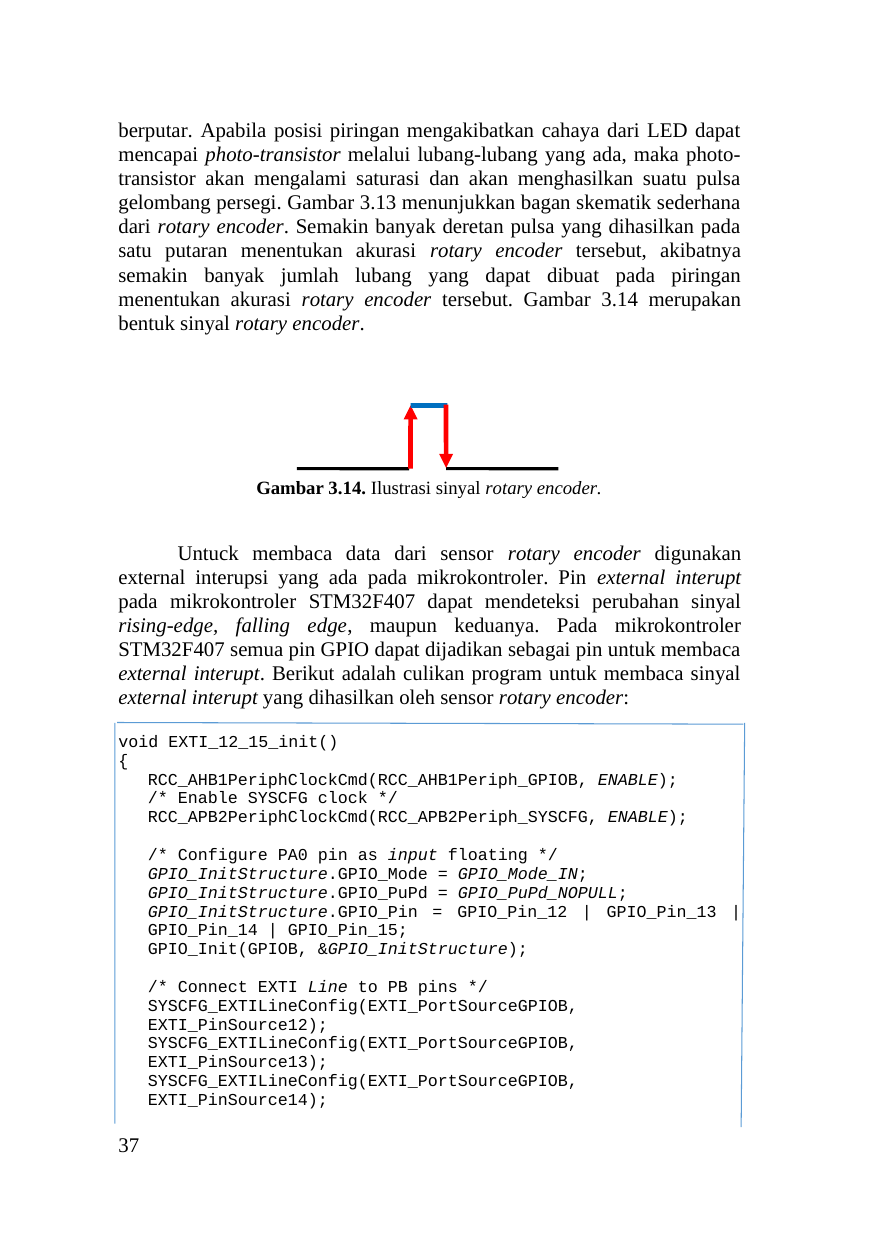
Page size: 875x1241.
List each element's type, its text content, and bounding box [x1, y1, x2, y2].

text SYSCFG_EXTILineConfig(EXTI_PortSourceGPIOB, EXTI_PinSource14); [148, 1073, 741, 1111]
text GPIO_Init(GPIOB, &GPIO_InitStructure); [118, 941, 741, 960]
text void EXTI_12_15_init() [118, 733, 741, 752]
text { [118, 752, 741, 771]
text GPIO_InitStructure.GPIO_Mode = GPIO_Mode_IN; [118, 865, 741, 884]
text SYSCFG_EXTILineConfig(EXTI_PortSourceGPIOB, EXTI_PinSource12); [148, 997, 741, 1035]
text /* Enable SYSCFG clock */ [118, 790, 741, 809]
text /* Configure PA0 pin as input floating */ [118, 847, 741, 865]
text RCC_AHB1PeriphClockCmd(RCC_AHB1Periph_GPIOB, ENABLE); [118, 771, 741, 790]
text GPIO_InitStructure.GPIO_Pin = GPIO_Pin_12 | GPIO_Pin_13 | GPIO_Pin_14 | GPIO_Pin_15; [148, 903, 741, 941]
text GPIO_InitStructure.GPIO_PuPd = GPIO_PuPd_NOPULL; [118, 884, 741, 903]
text /* Connect EXTI Line to PB pins */ [118, 978, 741, 997]
text Untuck membaca data dari sensor rotary encoder digunakan external interupsi yang ada pada mikrokontroler. Pin external interupt pada mikrokontroler STM32F407 dapat mendeteksi perubahan sinyal rising-edge, falling edge, maupun keduanya. Pada mikrokontroler STM32F407 semua pin GPIO dapat dijadikan sebagai pin untuk membaca external interupt. Berikut adalah culikan program untuk membaca sinyal external interupt yang dihasilkan oleh sensor rotary encoder: [118, 541, 741, 709]
text Gambar 3.14. Ilustrasi sinyal rotary encoder. [118, 477, 741, 498]
text RCC_APB2PeriphClockCmd(RCC_APB2Periph_SYSCFG, ENABLE); [118, 809, 741, 828]
text SYSCFG_EXTILineConfig(EXTI_PortSourceGPIOB, EXTI_PinSource13); [148, 1035, 741, 1073]
